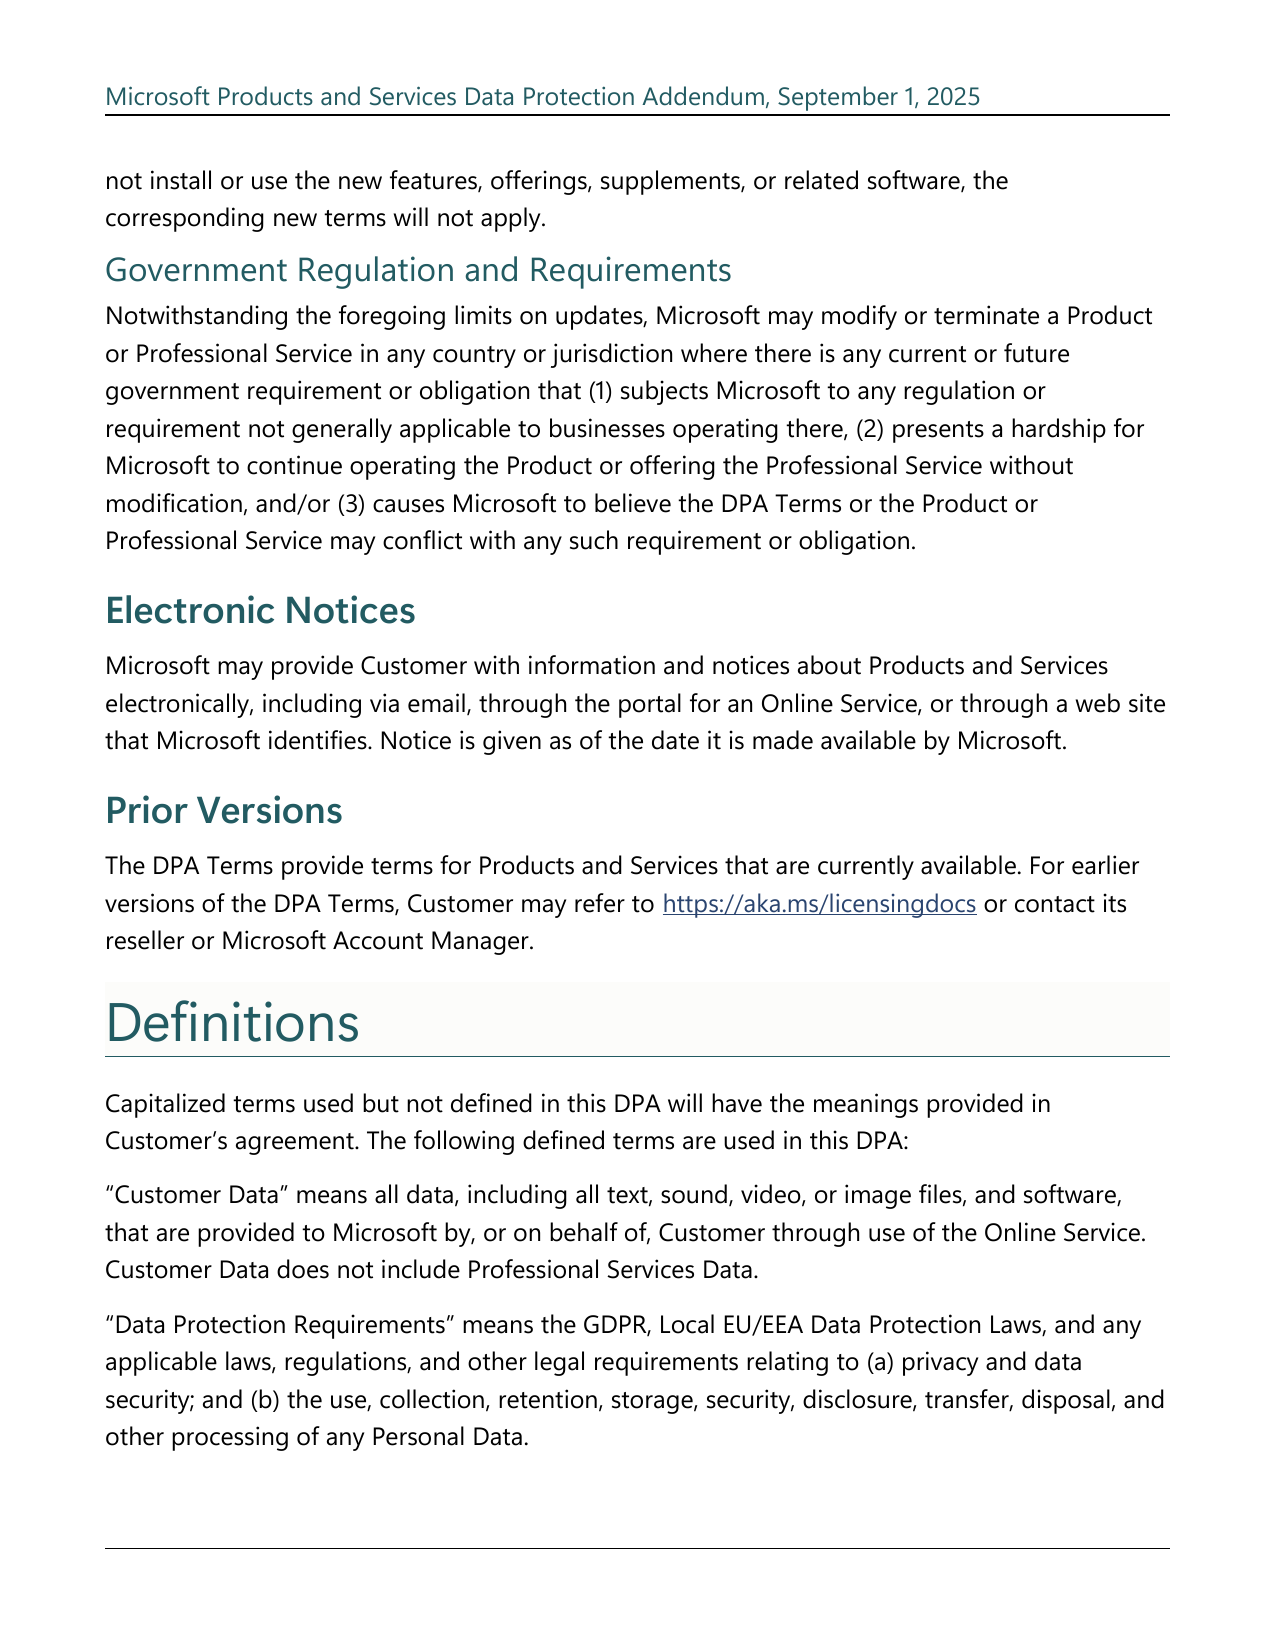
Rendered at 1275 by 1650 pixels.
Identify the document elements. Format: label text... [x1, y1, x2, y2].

text “Data Protection Requirements” means the GDPR, Local EU/EEA Data Protection Laws, and any applicable laws, regulations, and other legal requirements relating to (a) privacy and data security; and (b) the use, collection, retention, storage, security, disclosure, transfer, disposal, and other processing of any Personal Data. [105, 1303, 1170, 1453]
text Notwithstanding the foregoing limits on updates, Microsoft may modify or terminate a Product or Professional Service in any country or jurisdiction where there is any current or future government requirement or obligation that (1) subjects Microsoft to any regulation or requirement not generally applicable to businesses operating there, (2) presents a hardship for Microsoft to continue operating the Product or offering the Professional Service without modification, and/or (3) causes Microsoft to believe the DPA Terms or the Product or Professional Service may conflict with any such requirement or obligation. [105, 295, 1170, 557]
subtitle Definitions [105, 982, 1170, 1056]
subtitle Government Regulation and Requirements [105, 251, 1170, 288]
text “Customer Data” means all data, including all text, sound, video, or image files, and software, that are provided to Microsoft by, or on behalf of, Customer through use of the Online Service. Customer Data does not include Professional Services Data. [105, 1174, 1170, 1286]
subtitle Prior Versions [105, 782, 1170, 832]
text Microsoft may provide Customer with information and notices about Products and Services electronically, including via email, through the portal for an Online Service, or through a web site that Microsoft identifies. Notice is given as of the date it is made available by Microsoft. [105, 645, 1170, 757]
subtitle Electronic Notices [105, 582, 1170, 632]
text The DPA Terms provide terms for Products and Services that are currently available. For earlier versions of the DPA Terms, Customer may refer to https://aka.ms/licensingdocs or contact its reseller or Microsoft Account Manager. [105, 844, 1170, 957]
text Capitalized terms used but not defined in this DPA will have the meanings provided in Customer’s agreement. The following defined terms are used in this DPA: [105, 1082, 1170, 1157]
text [105, 159, 1170, 234]
